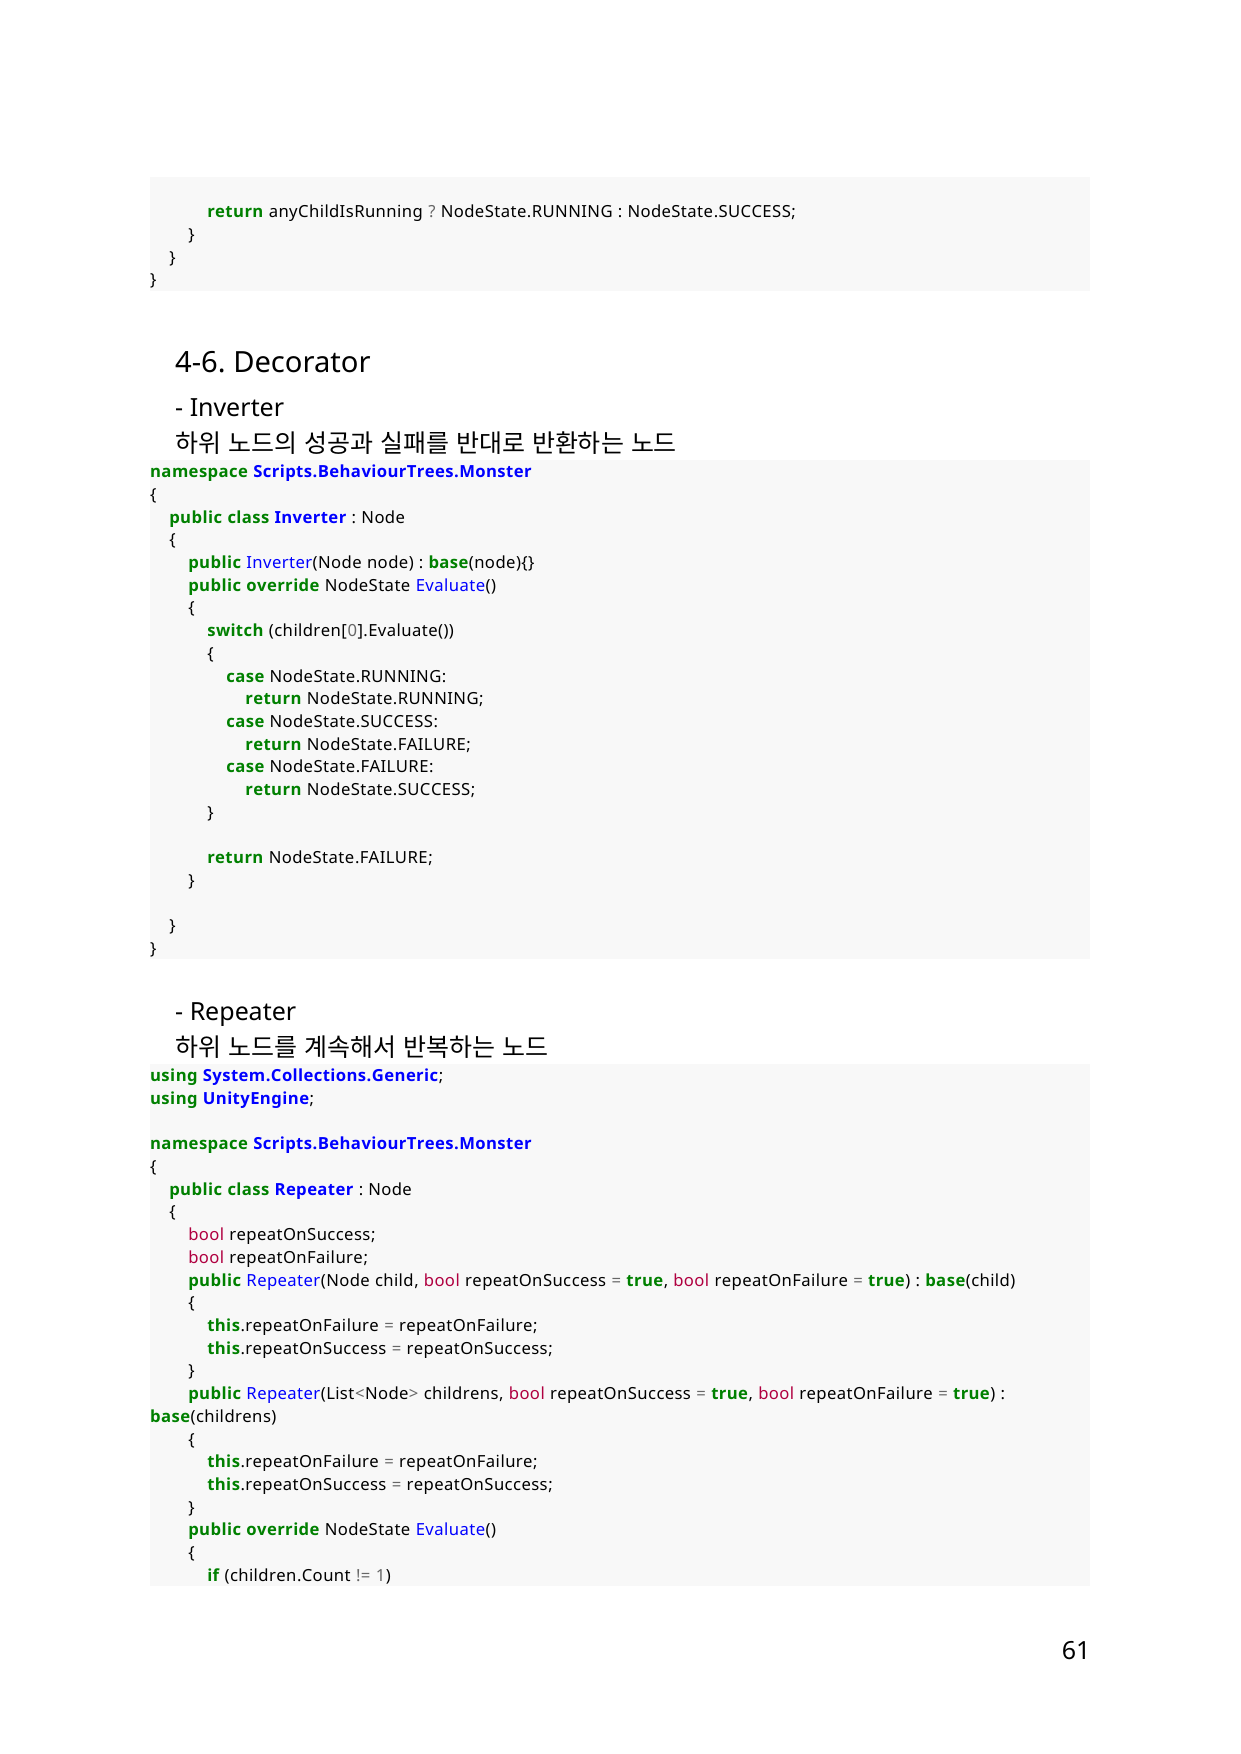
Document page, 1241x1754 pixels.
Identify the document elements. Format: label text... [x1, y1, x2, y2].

text } [150, 914, 1090, 937]
text { [150, 482, 1090, 505]
text public class Repeater : Node [150, 1177, 1090, 1200]
text } [150, 268, 1090, 291]
text return NodeState.RUNNING; [150, 687, 1090, 709]
text public Inverter(Node node) : base(node){} [150, 551, 1090, 573]
text public class Inverter : Node [150, 505, 1090, 528]
text this.repeatOnFailure = repeatOnFailure; [150, 1450, 1090, 1472]
text case NodeState.SUCCESS: [150, 709, 1090, 732]
text { [150, 528, 1090, 551]
text switch (children[0].Evaluate()) [150, 619, 1090, 641]
text this.repeatOnFailure = repeatOnFailure; [150, 1313, 1090, 1336]
text bool repeatOnSuccess; [150, 1223, 1090, 1245]
text namespace Scripts.BehaviourTrees.Monster [150, 460, 1090, 482]
text } [150, 245, 1090, 268]
text case NodeState.RUNNING: [150, 664, 1090, 687]
text { [150, 1427, 1090, 1450]
text return NodeState.FAILURE; [150, 732, 1090, 755]
text case NodeState.FAILURE: [150, 755, 1090, 778]
text { [150, 1541, 1090, 1563]
text if (children.Count != 1) [150, 1563, 1090, 1586]
text } [150, 800, 1090, 823]
text using System.Collections.Generic; [150, 1064, 1090, 1086]
text this.repeatOnSuccess = repeatOnSuccess; [150, 1336, 1090, 1359]
text } [150, 223, 1090, 245]
text 하위 노드의 성공과 실패를 반대로 반환하는 노드 [150, 423, 1090, 460]
text { [150, 1291, 1090, 1313]
text return NodeState.FAILURE; [150, 846, 1090, 868]
text public Repeater(List<Node> childrens, bool repeatOnSuccess = true, bool repeatOnFailure = true) : base(childrens) [150, 1382, 1090, 1427]
text bool repeatOnFailure; [150, 1245, 1090, 1268]
text public override NodeState Evaluate() [150, 1518, 1090, 1541]
text } [150, 937, 1090, 959]
text namespace Scripts.BehaviourTrees.Monster [150, 1132, 1090, 1154]
subtitle 4-6. Decorator [150, 341, 1090, 381]
text return anyChildIsRunning ? NodeState.RUNNING : NodeState.SUCCESS; [150, 200, 1090, 223]
text return NodeState.SUCCESS; [150, 778, 1090, 800]
text 하위 노드를 계속해서 반복하는 노드 [150, 1027, 1090, 1064]
text { [150, 641, 1090, 664]
text using UnityEngine; [150, 1086, 1090, 1109]
text } [150, 1495, 1090, 1518]
text } [150, 868, 1090, 891]
text - Inverter [150, 389, 1090, 423]
text public Repeater(Node child, bool repeatOnSuccess = true, bool repeatOnFailure = true) : base(child) [150, 1268, 1090, 1291]
text - Repeater [150, 993, 1090, 1027]
text this.repeatOnSuccess = repeatOnSuccess; [150, 1472, 1090, 1495]
text { [150, 1154, 1090, 1177]
text public override NodeState Evaluate() [150, 573, 1090, 596]
text { [150, 1200, 1090, 1223]
text } [150, 1359, 1090, 1382]
text { [150, 596, 1090, 619]
